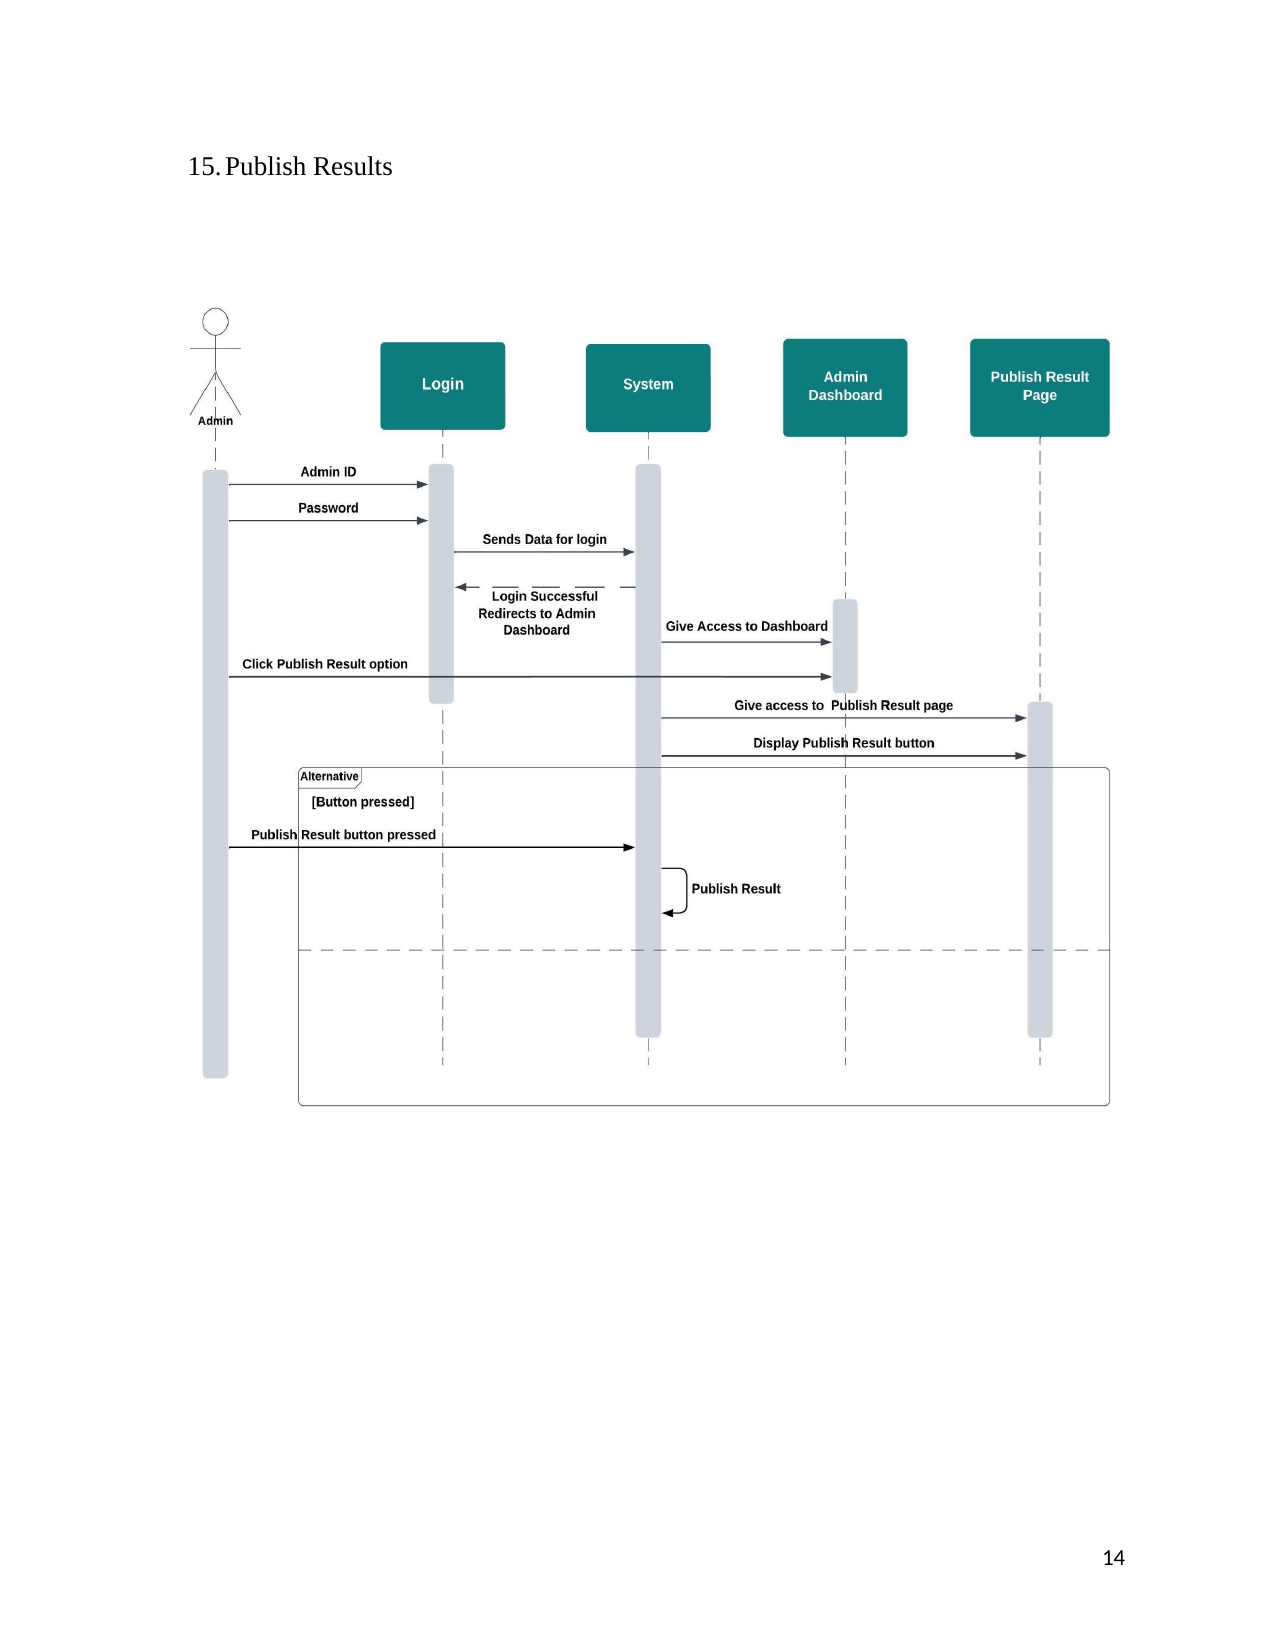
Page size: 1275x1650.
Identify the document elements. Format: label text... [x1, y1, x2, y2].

list Publish Results [187, 150, 1125, 181]
picture [114, 254, 1161, 1173]
